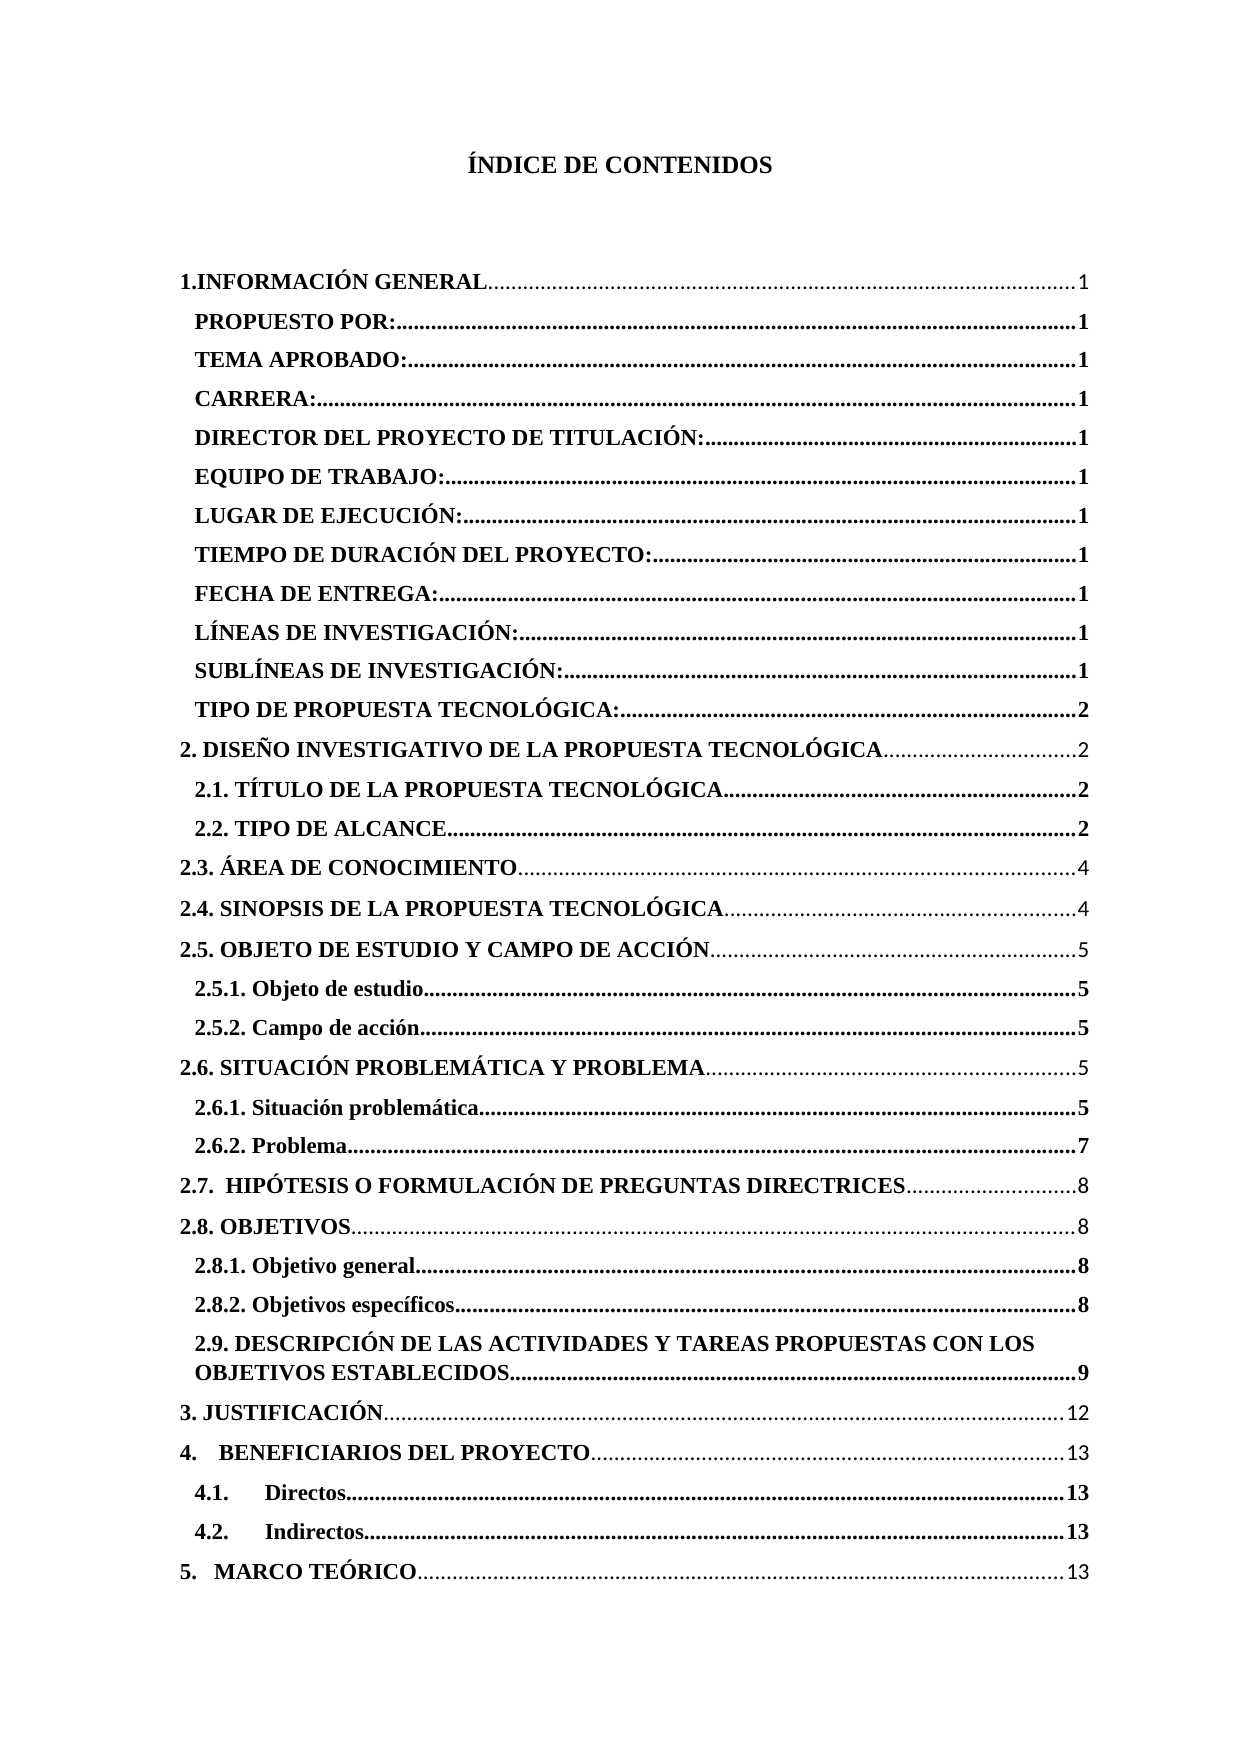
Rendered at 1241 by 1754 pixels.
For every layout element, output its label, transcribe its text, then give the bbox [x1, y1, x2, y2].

text ÍNDICE DE CONTENIDOS [150, 150, 1090, 179]
